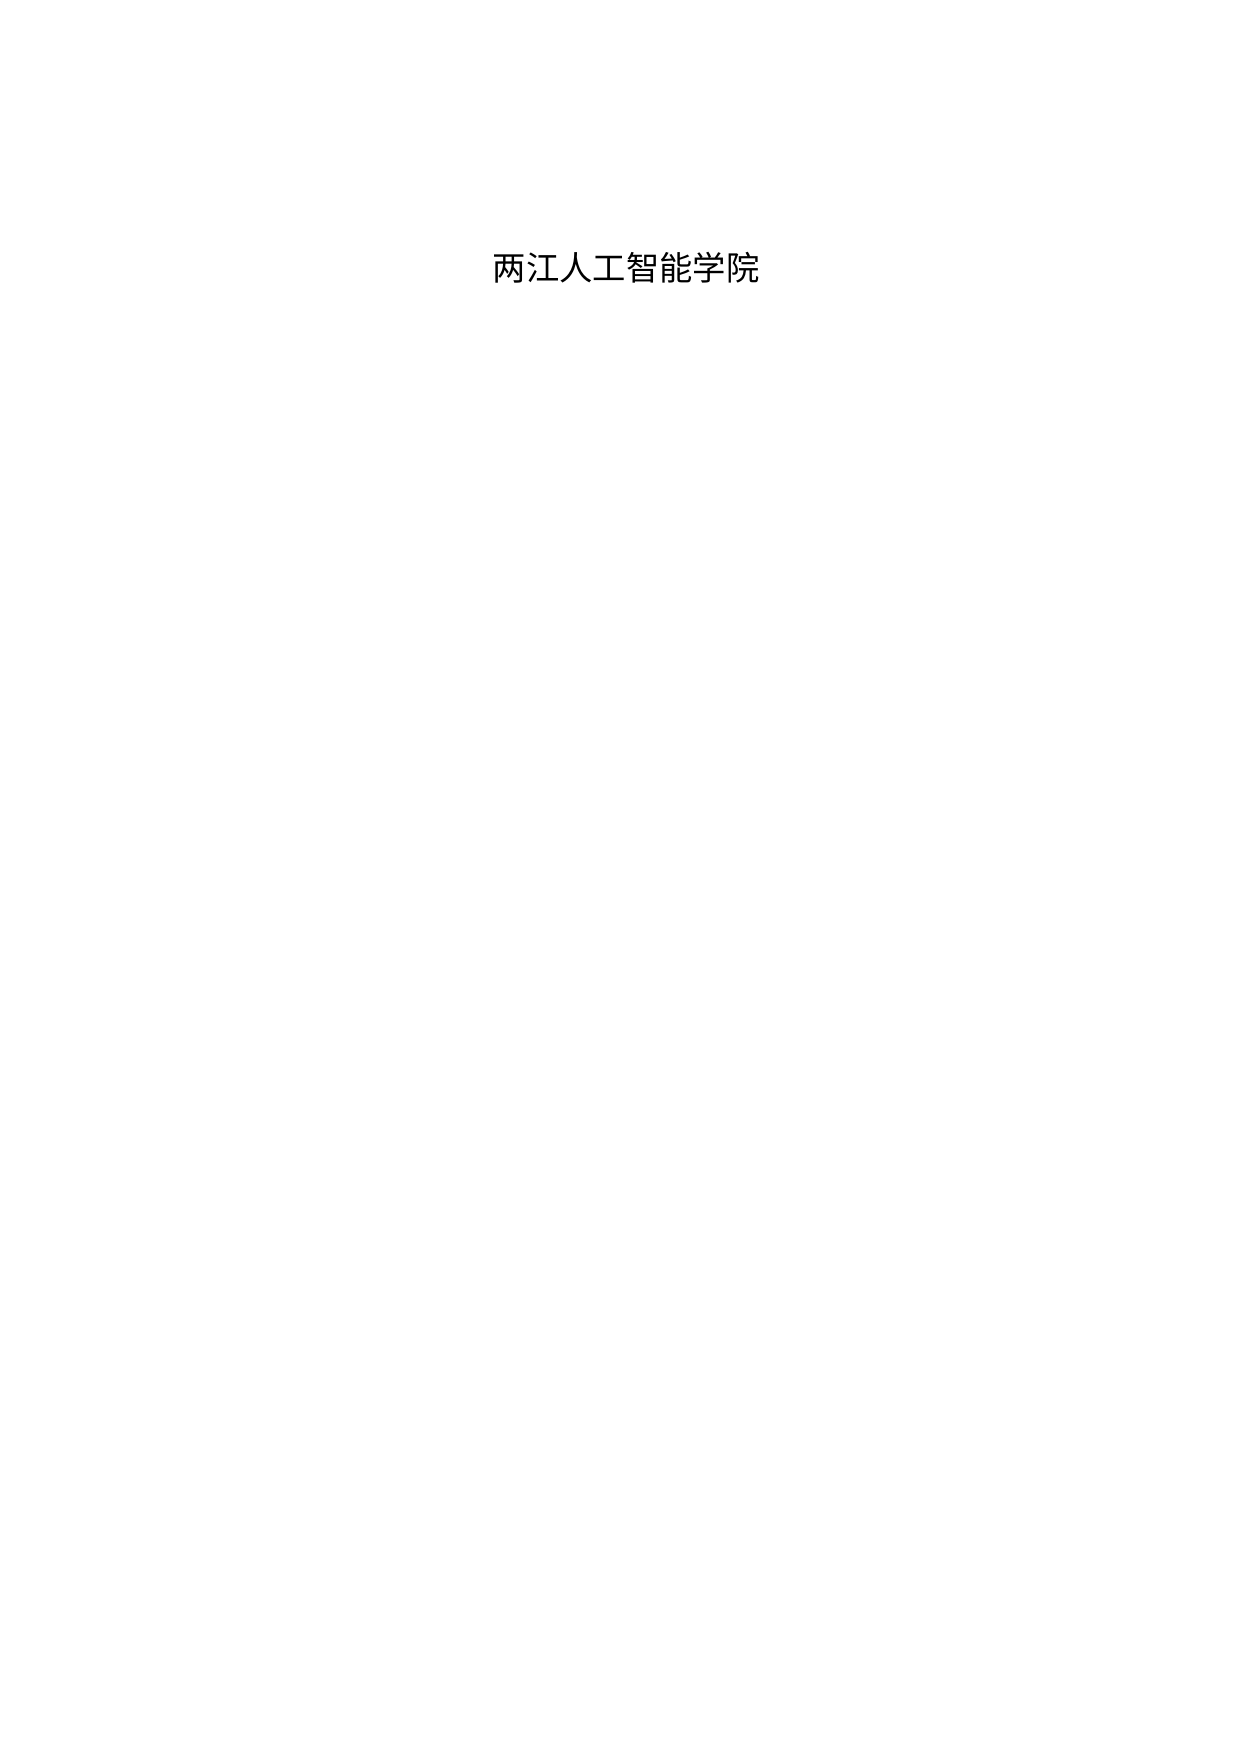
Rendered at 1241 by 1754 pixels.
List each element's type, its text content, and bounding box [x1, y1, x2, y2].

text 两江人工智能学院 [165, 233, 1087, 298]
